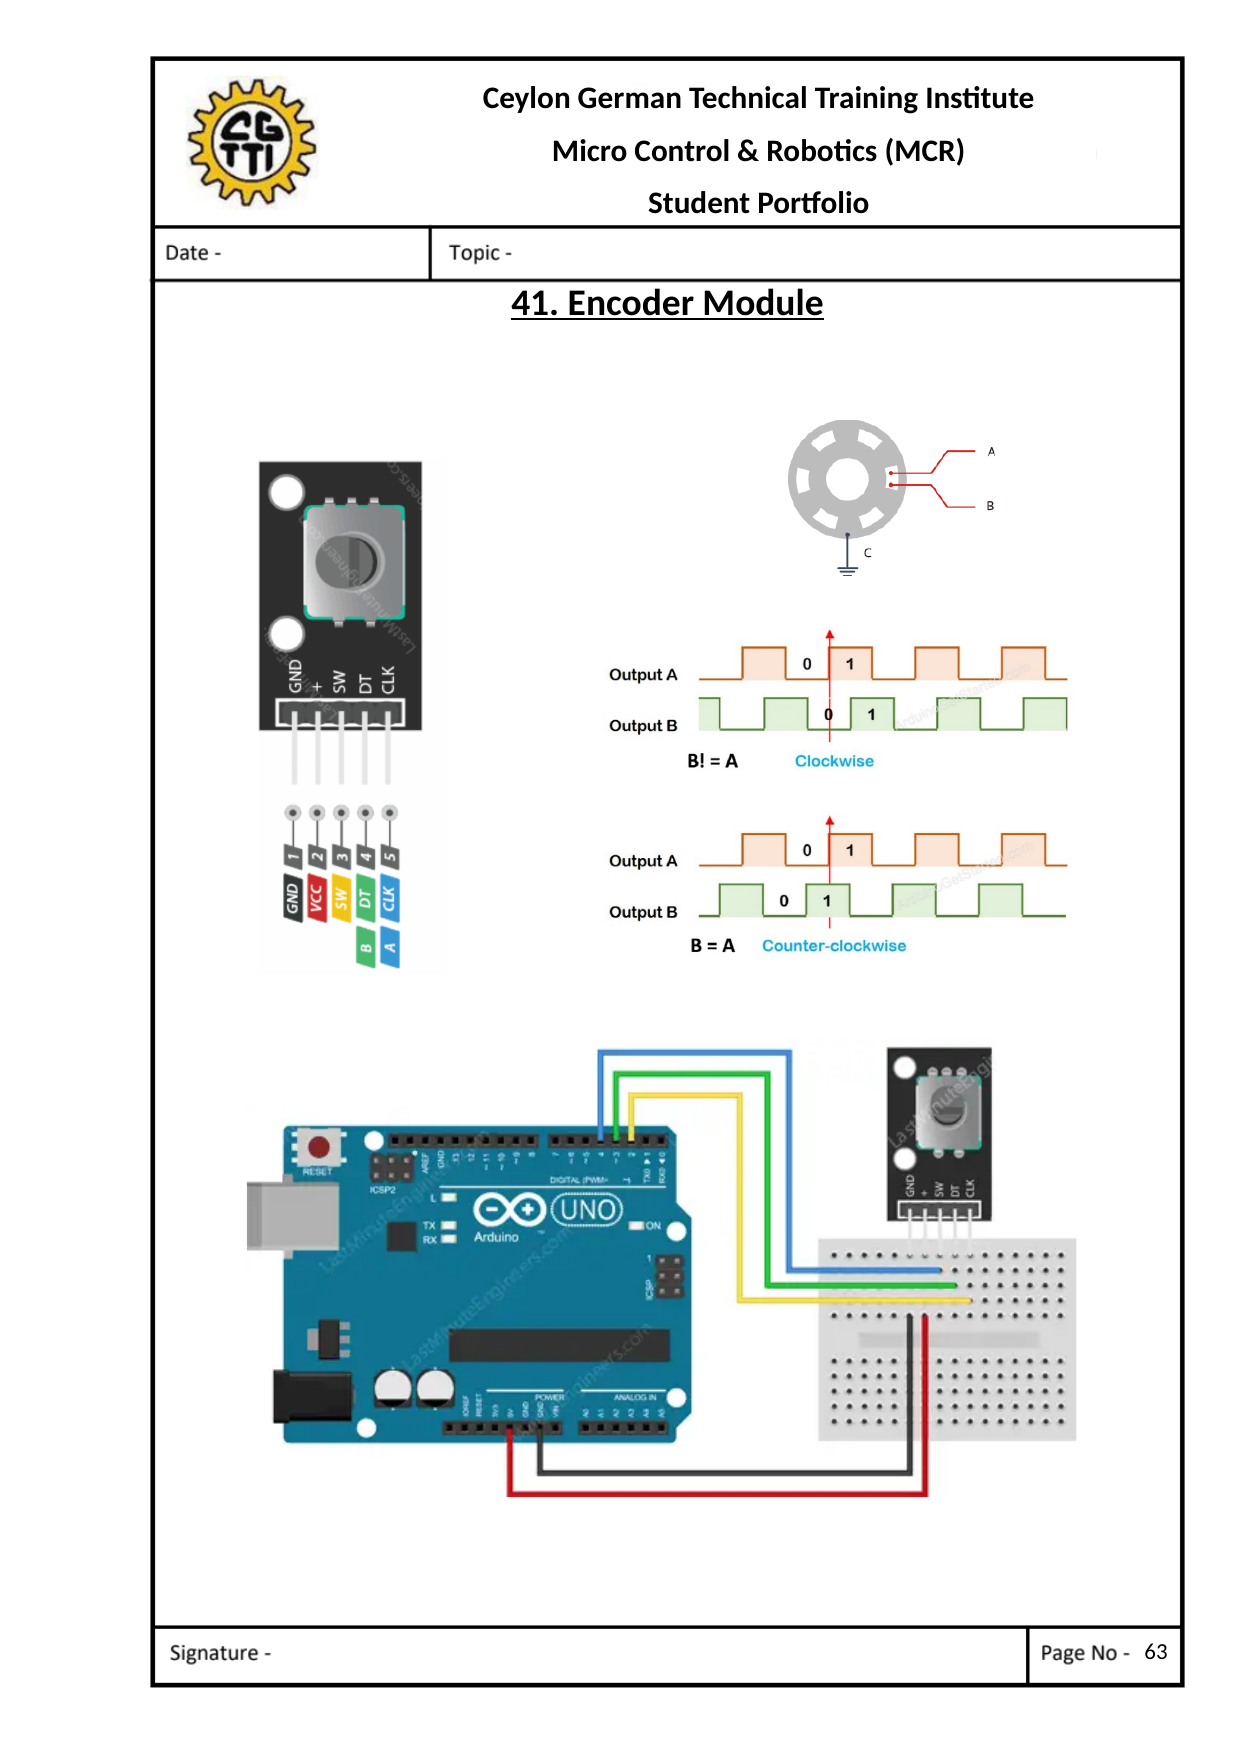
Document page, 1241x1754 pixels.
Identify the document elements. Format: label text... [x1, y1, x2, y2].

subtitle 41. Encoder Module [165, 279, 1170, 324]
picture [0, 0, 1241, 1753]
